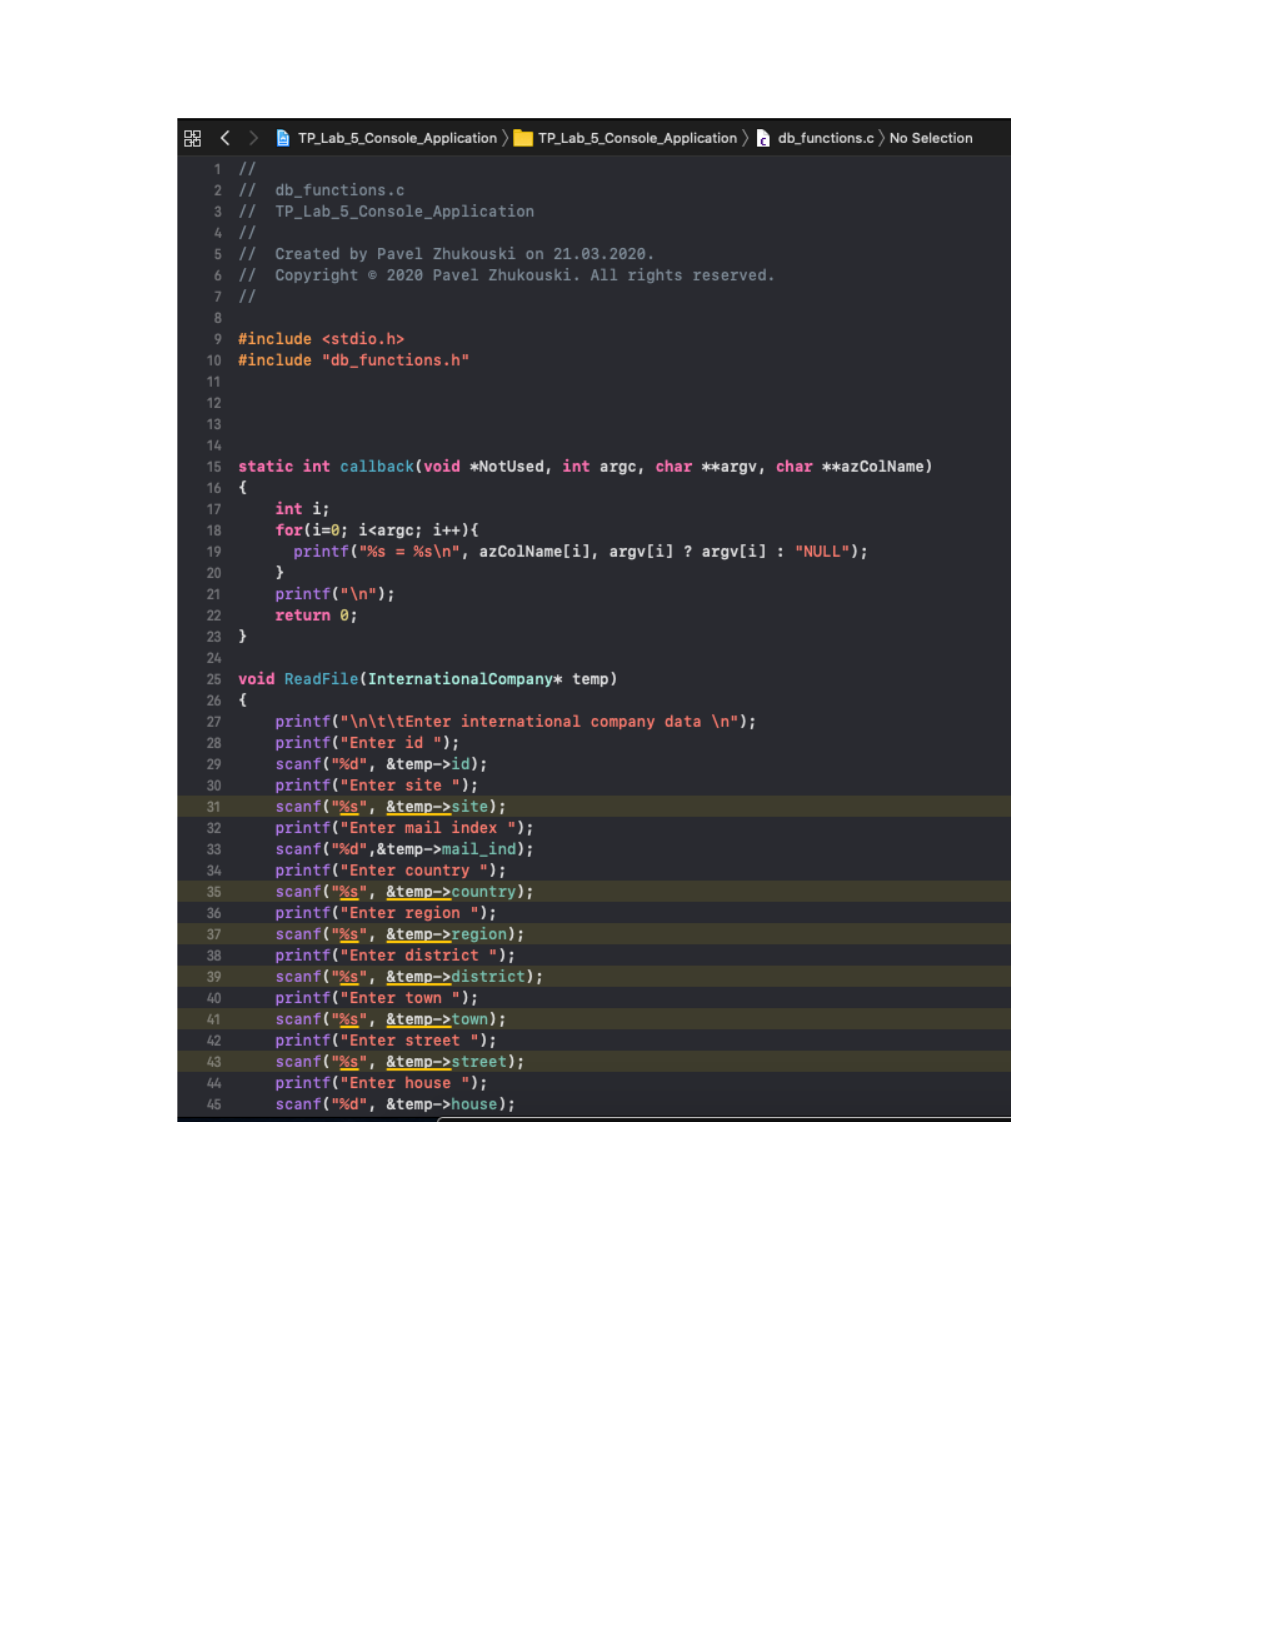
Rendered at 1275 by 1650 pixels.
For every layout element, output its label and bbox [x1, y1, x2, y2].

picture [177, 118, 1011, 1122]
